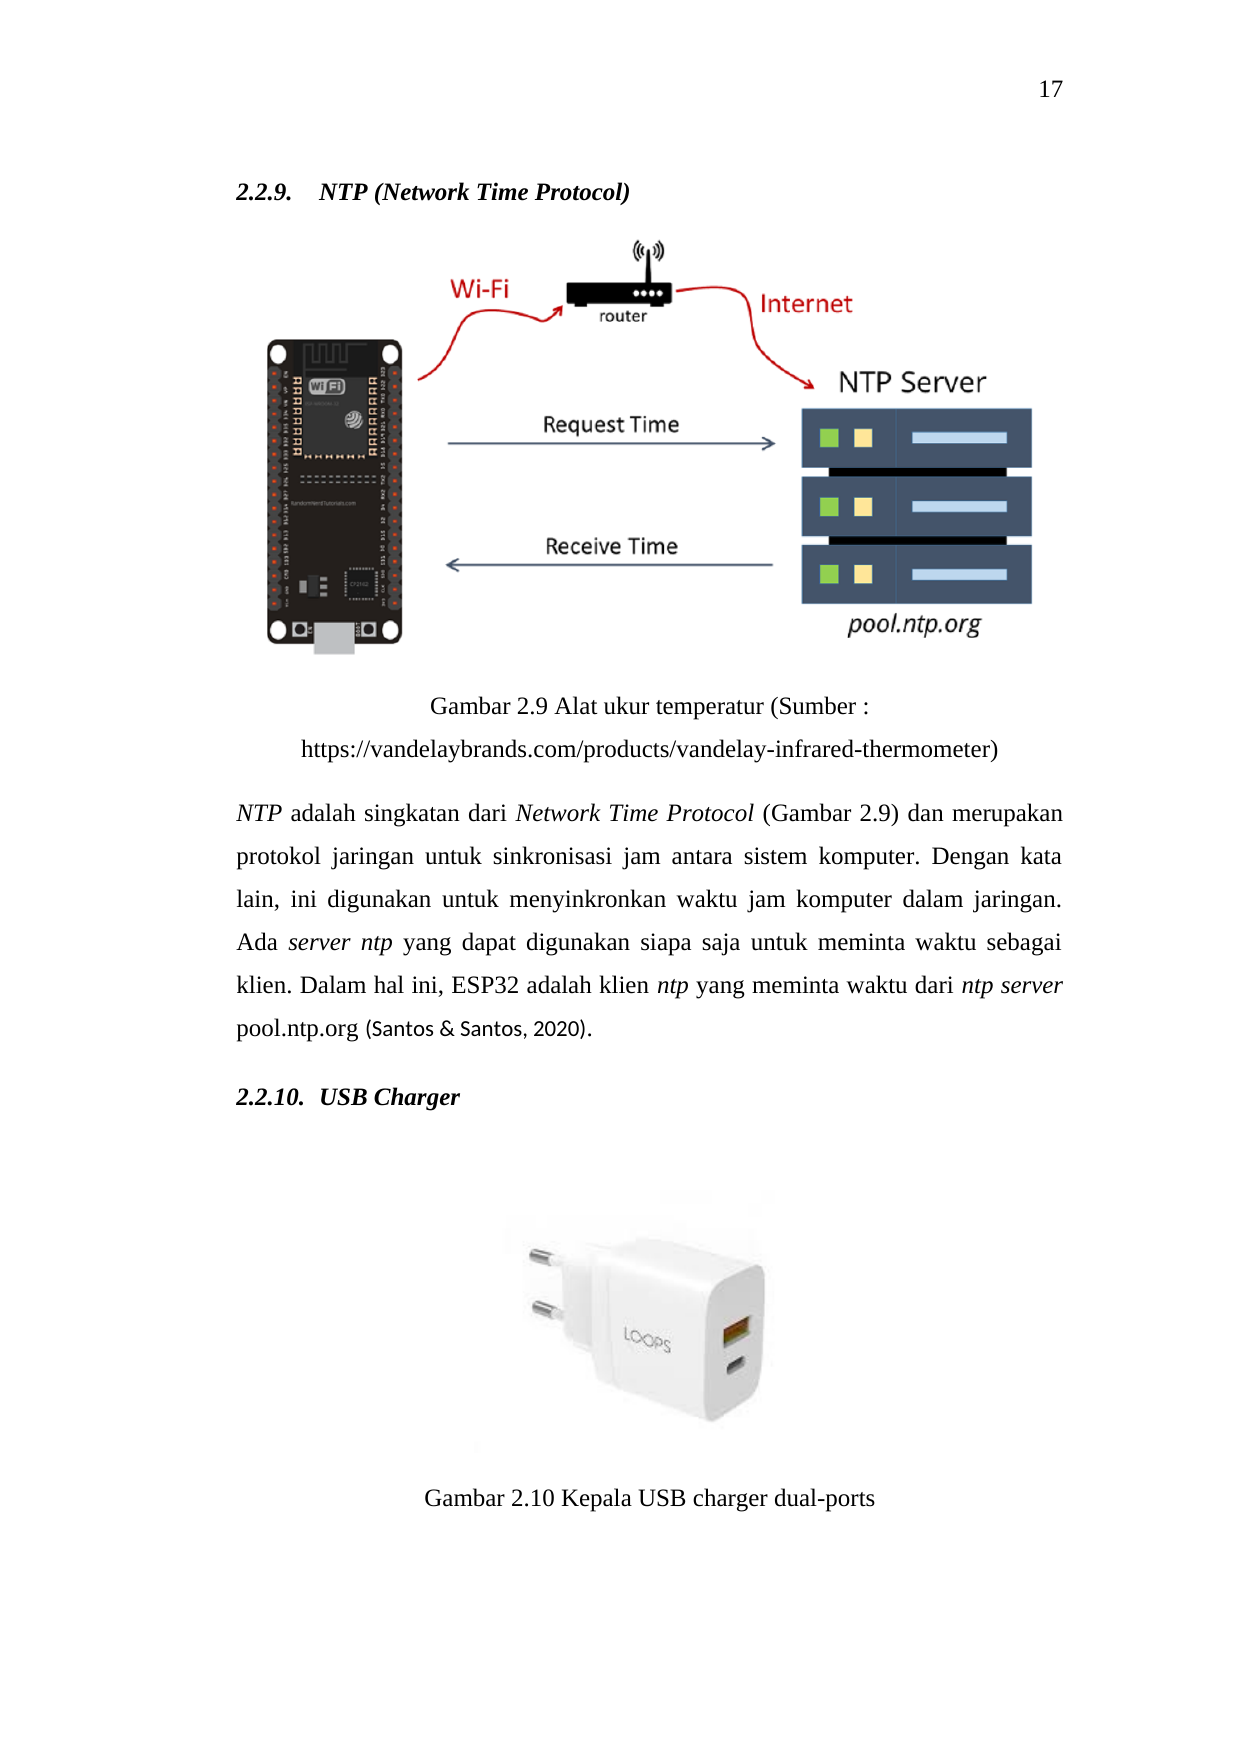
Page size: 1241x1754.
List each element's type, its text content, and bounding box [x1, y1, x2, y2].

text Gambar 2.10 Kepala USB charger dual-ports [236, 1483, 1063, 1512]
picture [253, 225, 1046, 672]
text NTP adalah singkatan dari Network Time Protocol (Gambar 2.9) dan merupakan protokol jaringan untuk sinkronisasi jam antara sistem komputer. Dengan kata lain, ini digunakan untuk menyinkronkan waktu jam komputer dalam jaringan. Ada server ntp yang dapat digunakan siapa saja untuk meminta waktu sebagai klien. Dalam hal ini, ESP32 adalah klien ntp yang meminta waktu dari ntp server pool.ntp.org . [236, 798, 1063, 1042]
list USB Charger [236, 1082, 1063, 1111]
list NTP (Network Time Protocol) [236, 177, 1063, 206]
text Gambar 2.9 Alat ukur temperatur (Sumber : https://vandelaybrands.com/products/vandelay-infrared-thermometer) [236, 691, 1063, 763]
picture [473, 1141, 826, 1453]
